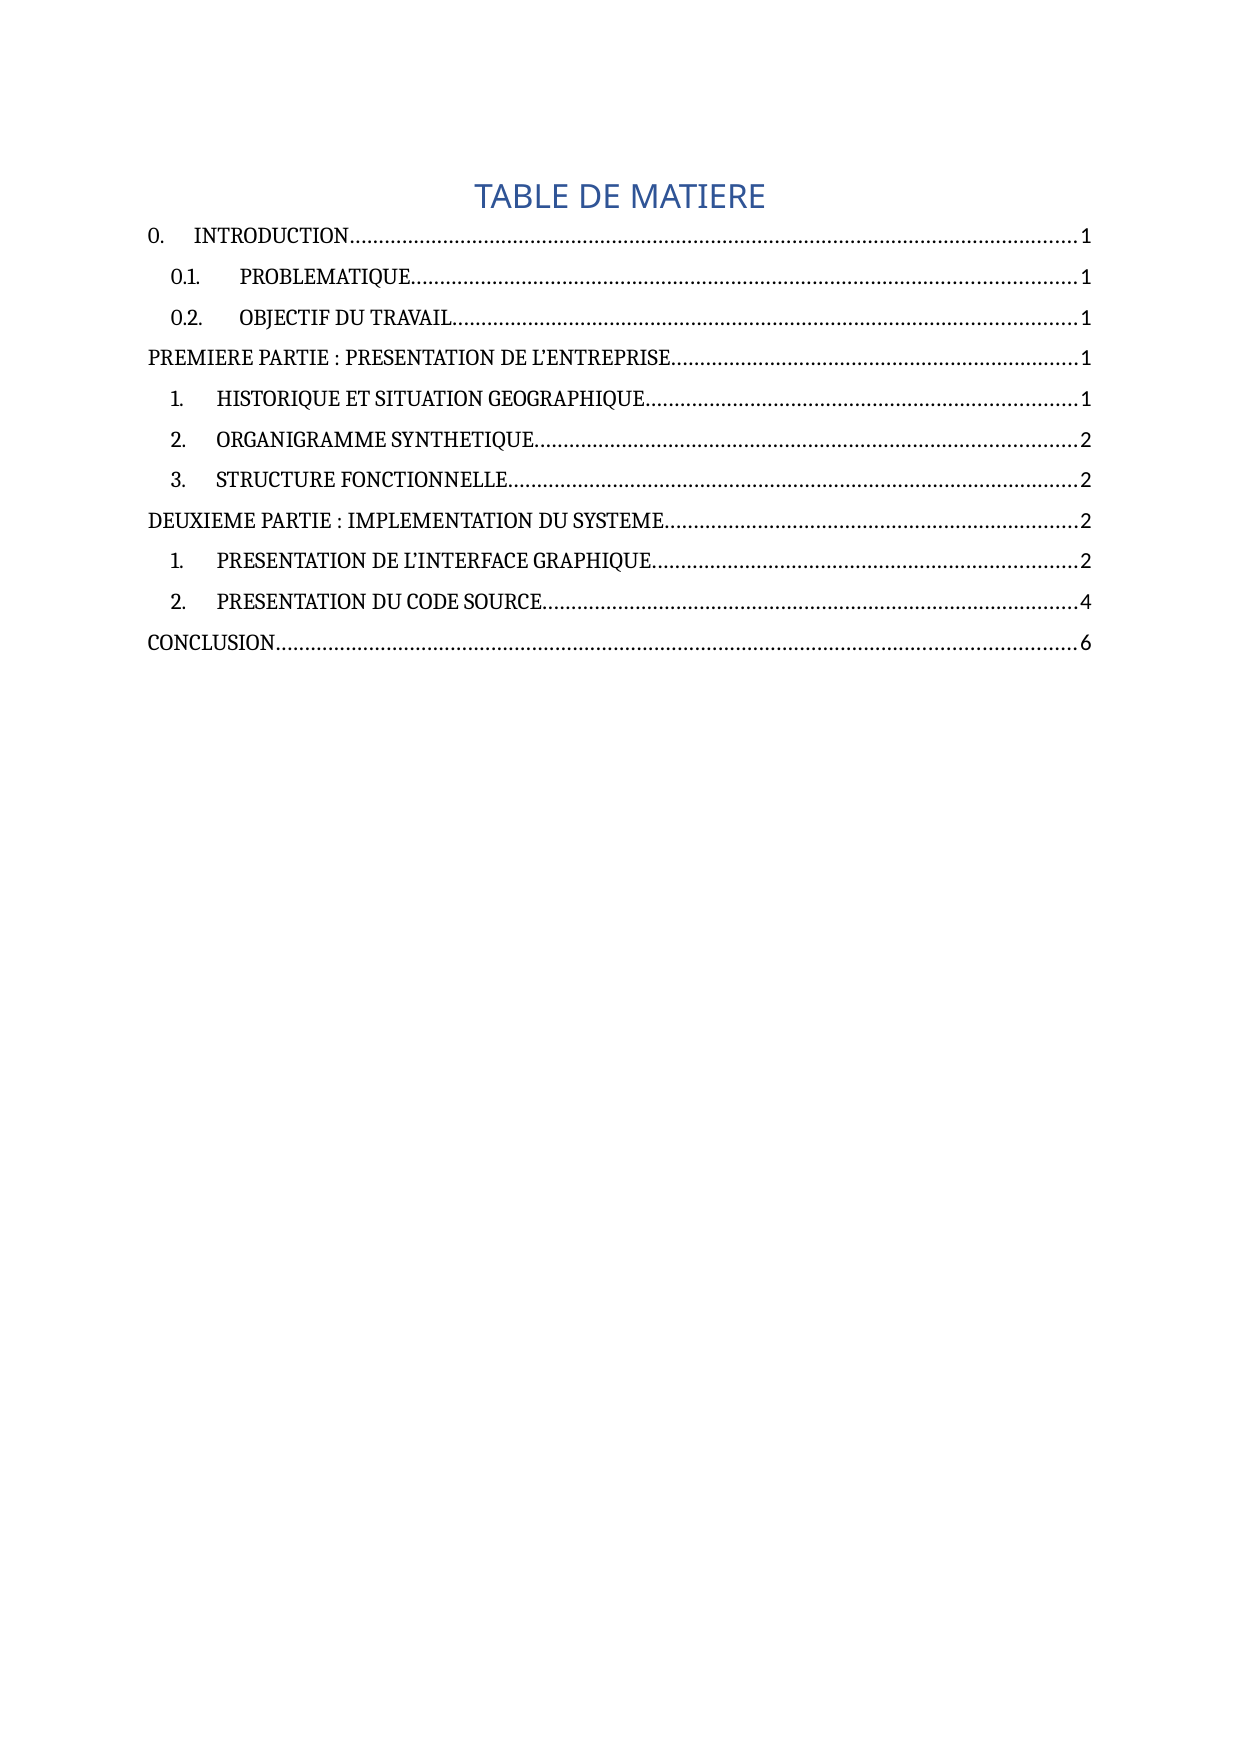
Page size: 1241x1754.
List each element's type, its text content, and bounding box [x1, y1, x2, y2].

text 1. PRESENTATION DE L’INTERFACE GRAPHIQUE 2 [171, 547, 1093, 574]
subtitle TABLE DE MATIERE [148, 173, 1093, 218]
text 0.1. PROBLEMATIQUE 1 [171, 262, 1093, 290]
text PREMIERE PARTIE : PRESENTATION DE L’ENTREPRISE 1 [148, 343, 1093, 371]
text 2. ORGANIGRAMME SYNTHETIQUE 2 [171, 425, 1093, 453]
text 0.2. OBJECTIF DU TRAVAIL 1 [171, 303, 1093, 331]
text 1. HISTORIQUE ET SITUATION GEOGRAPHIQUE 1 [171, 384, 1093, 412]
text 0. INTRODUCTION 1 [148, 222, 1093, 249]
text DEUXIEME PARTIE : IMPLEMENTATION DU SYSTEME 2 [148, 506, 1093, 534]
text 3. STRUCTURE FONCTIONNELLE 2 [171, 465, 1093, 493]
text 2. PRESENTATION DU CODE SOURCE 4 [171, 587, 1093, 615]
text CONCLUSION 6 [148, 628, 1093, 656]
